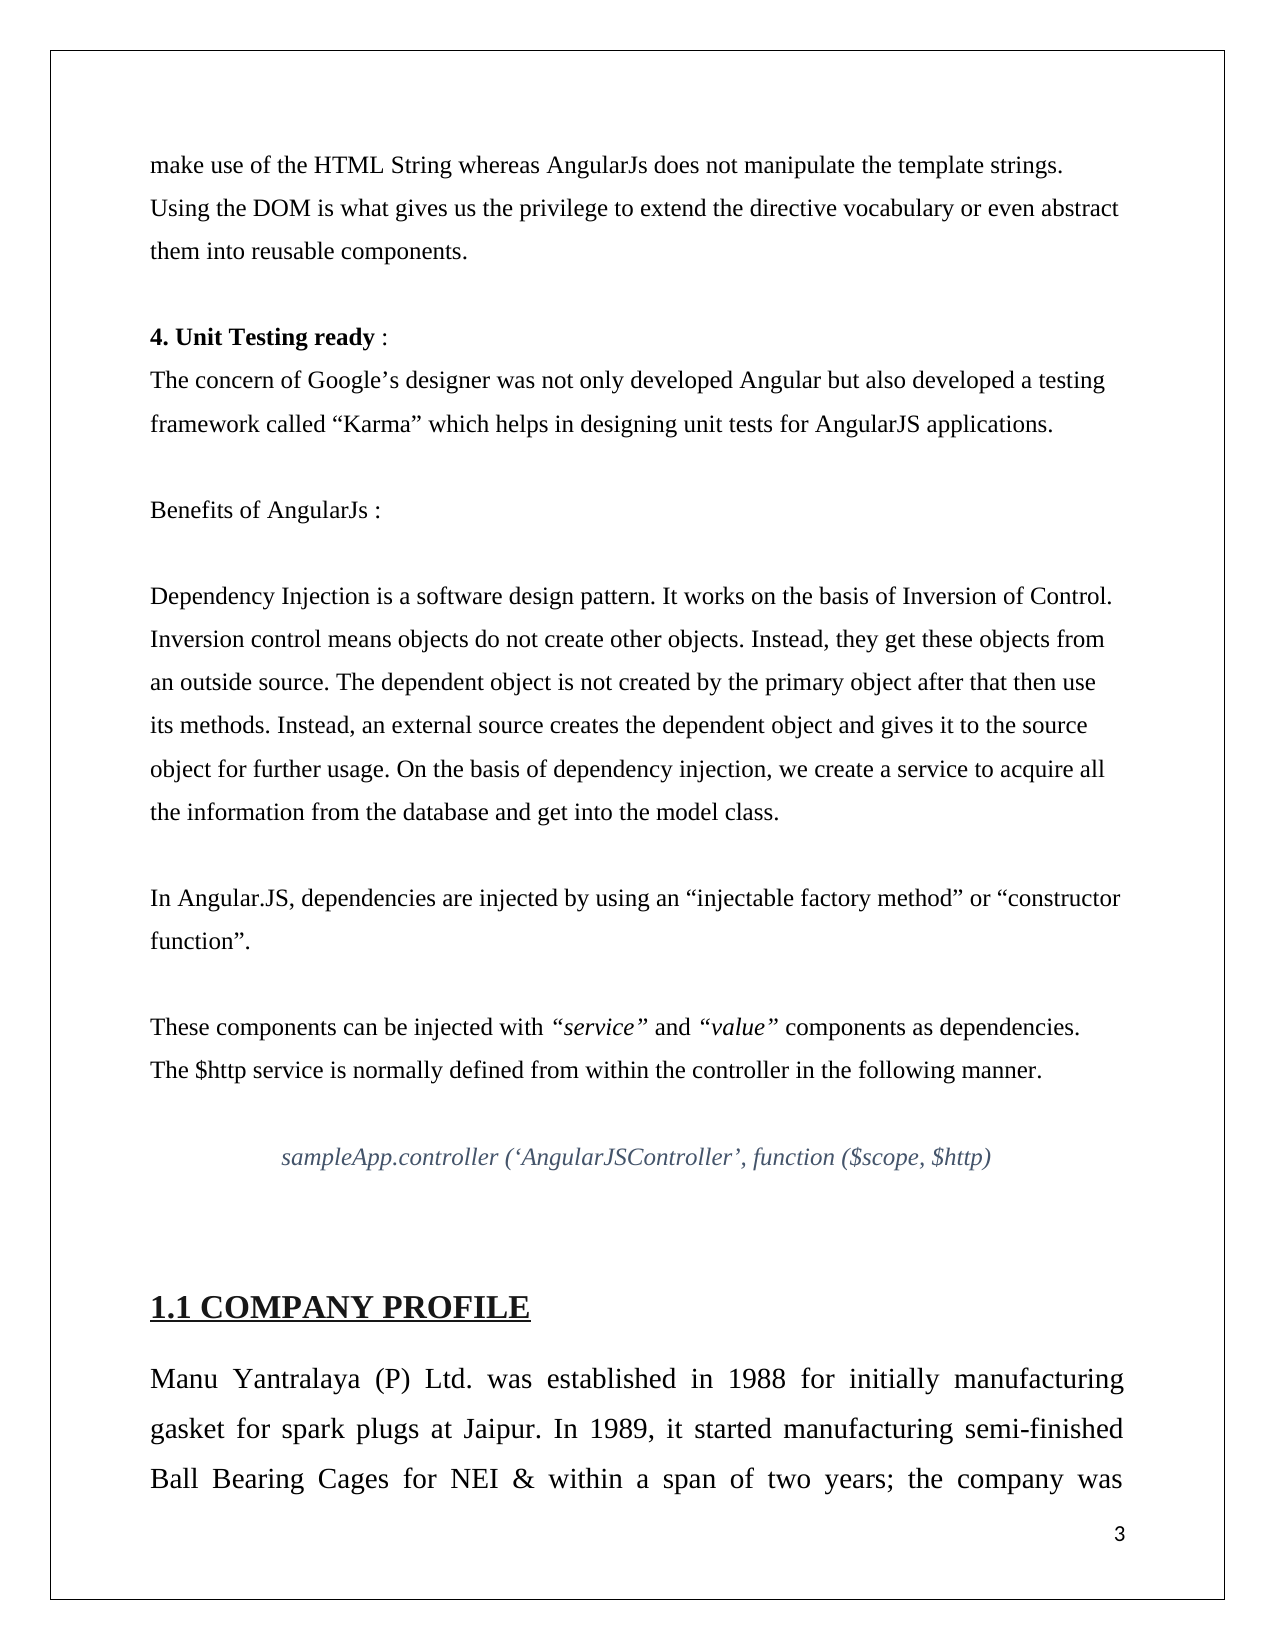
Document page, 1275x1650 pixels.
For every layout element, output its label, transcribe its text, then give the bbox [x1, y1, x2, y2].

list Benefits of AngularJs : [150, 495, 1125, 524]
text These components can be injected with “service” and “value” components as dependencies. The $http service is normally defined from within the controller in the following manner. [150, 969, 1125, 1084]
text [150, 1361, 1125, 1495]
text 1.1 COMPANY PROFILE [150, 1287, 1125, 1325]
text In Angular.JS, dependencies are injected by using an “injectable factory method” or “constructor function”. [150, 840, 1125, 955]
text sampleApp.controller (‘AngularJSController’, function ($scope, $http) [150, 1142, 1125, 1171]
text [150, 150, 1125, 265]
list The concern of Google’s designer was not only developed Angular but also developed a testing framework called “Karma” which helps in designing unit tests for AngularJS applications. [150, 366, 1125, 437]
list Dependency Injection is a software design pattern. It works on the basis of Inversion of Control. Inversion control means objects do not create other objects. Instead, they get these objects from an outside source. The dependent object is not created by the primary object after that then use its methods. Instead, an external source creates the dependent object and gives it to the source object for further usage. On the basis of dependency injection, we create a service to acquire all the information from the database and get into the model class. [150, 581, 1125, 826]
text 4. Unit Testing ready : [150, 322, 1125, 351]
